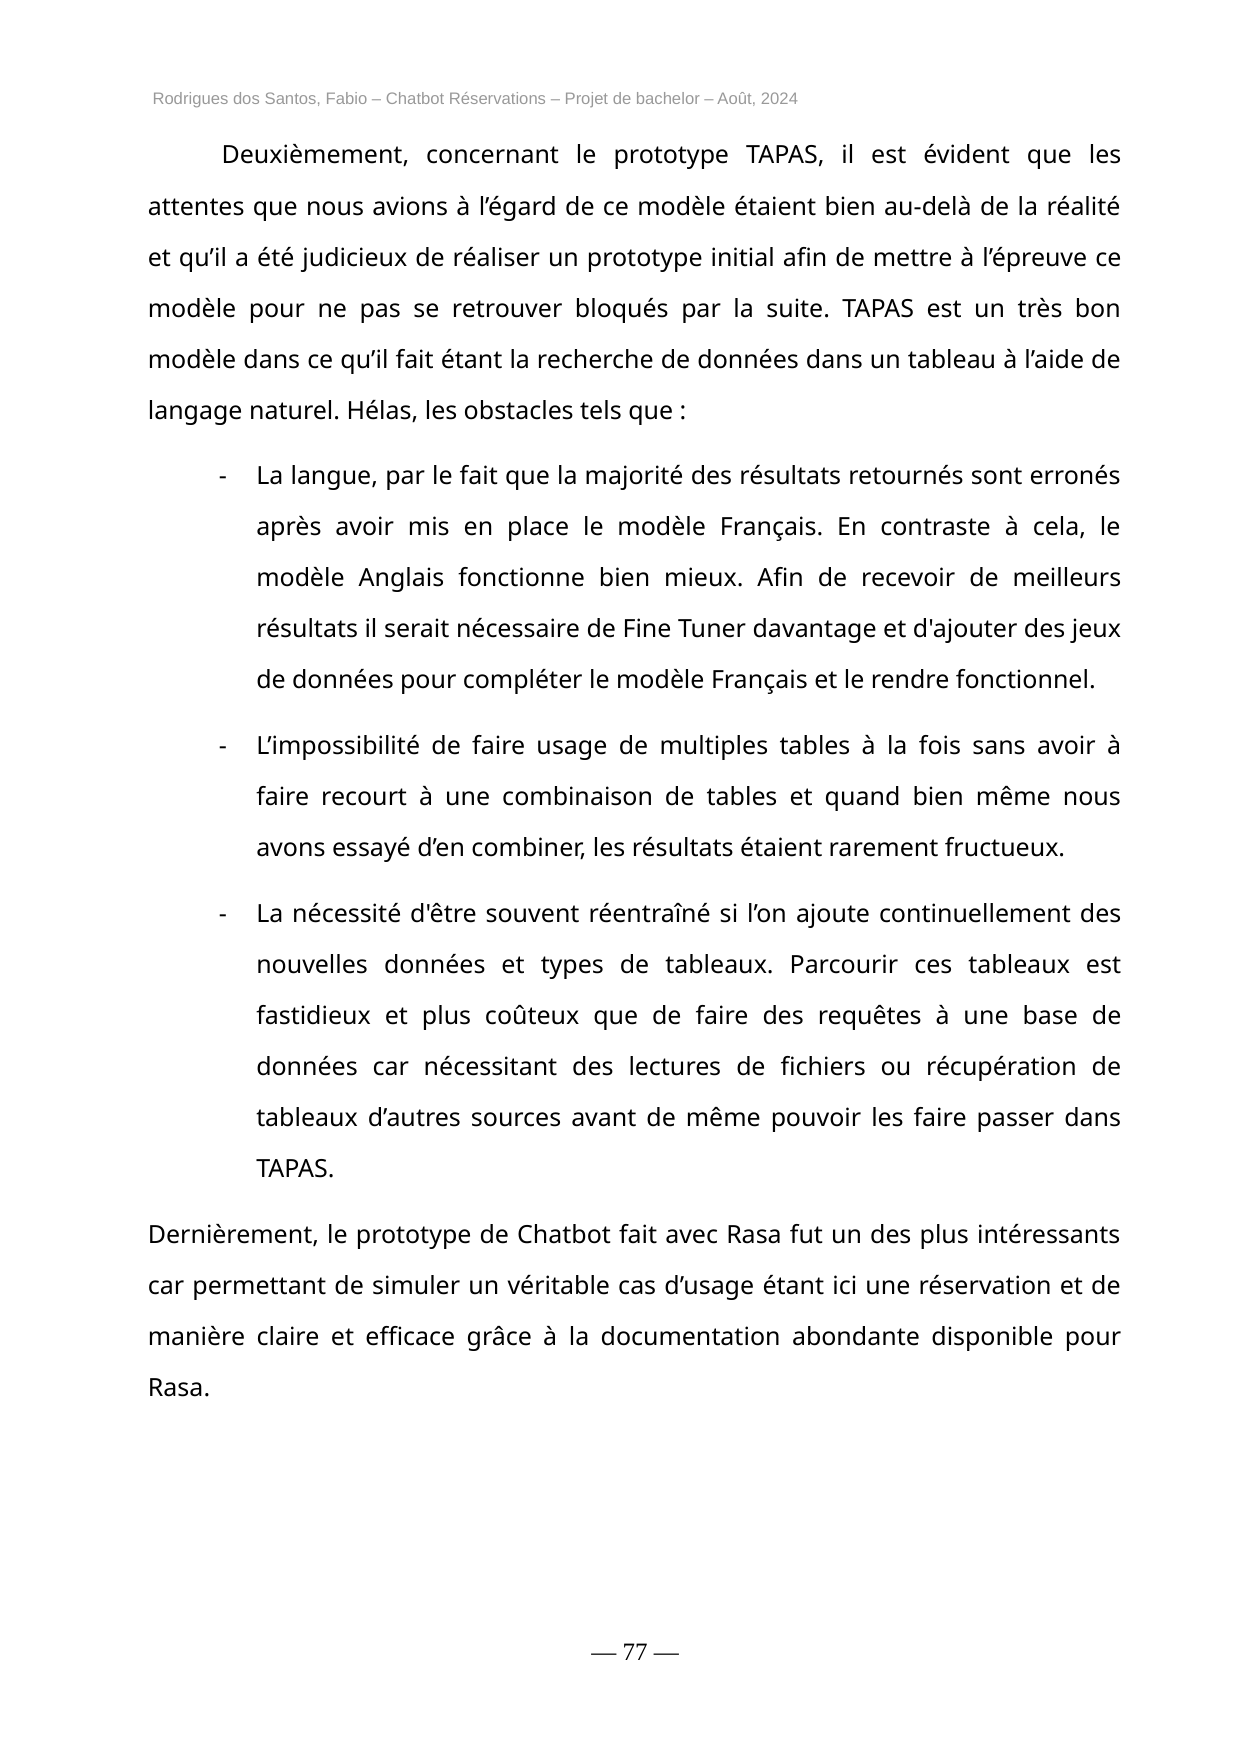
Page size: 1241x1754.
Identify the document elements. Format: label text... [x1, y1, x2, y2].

text Dernièrement, le prototype de Chatbot fait avec Rasa fut un des plus intéressants car permettant de simuler un véritable cas d’usage étant ici une réservation et de manière claire et efficace grâce à la documentation abondante disponible pour Rasa. [148, 1216, 1122, 1403]
list La nécessité d'être souvent réentraîné si l’on ajoute continuellement des nouvelles données et types de tableaux. Parcourir ces tableaux est fastidieux et plus coûteux que de faire des requêtes à une base de données car nécessitant des lectures de fichiers ou récupération de tableaux d’autres sources avant de même pouvoir les faire passer dans TAPAS. [218, 896, 1122, 1185]
list La langue, par le fait que la majorité des résultats retournés sont erronés après avoir mis en place le modèle Français. En contraste à cela, le modèle Anglais fonctionne bien mieux. Afin de recevoir de meilleurs résultats il serait nécessaire de Fine Tuner davantage et d'ajouter des jeux de données pour compléter le modèle Français et le rendre fonctionnel. [218, 458, 1122, 696]
list L’impossibilité de faire usage de multiples tables à la fois sans avoir à faire recourt à une combinaison de tables et quand bien même nous avons essayé d’en combiner, les résultats étaient rarement fructueux. [218, 728, 1122, 864]
text Deuxièmement, concernant le prototype TAPAS, il est évident que les attentes que nous avions à l’égard de ce modèle étaient bien au-delà de la réalité et qu’il a été judicieux de réaliser un prototype initial afin de mettre à l’épreuve ce modèle pour ne pas se retrouver bloqués par la suite. TAPAS est un très bon modèle dans ce qu’il fait étant la recherche de données dans un tableau à l’aide de langage naturel. Hélas, les obstacles tels que : [148, 137, 1122, 426]
